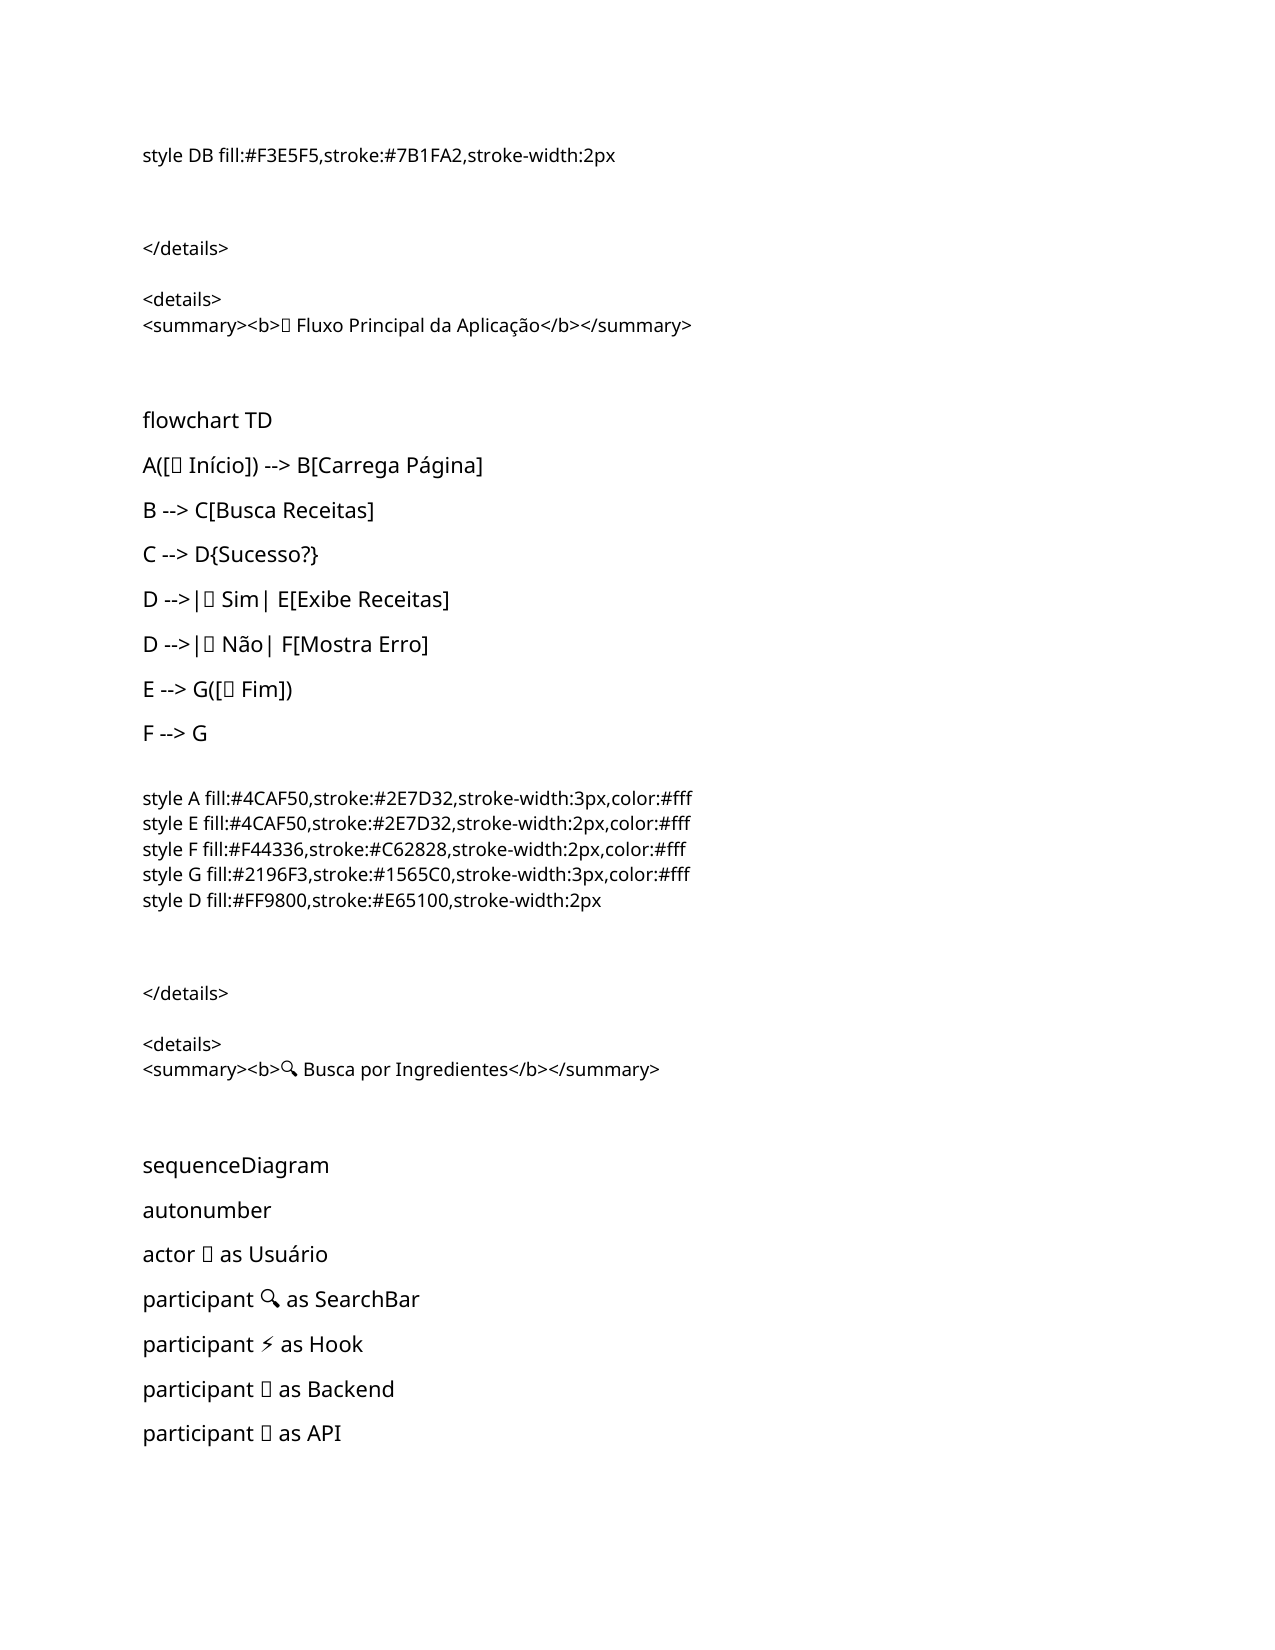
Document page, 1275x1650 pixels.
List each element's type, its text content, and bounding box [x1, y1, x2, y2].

text sequenceDiagram autonumber actor 👤 as Usuário participant 🔍 as SearchBar participant ⚡ as Hook participant 🌐 as Backend participant 💾 as API [142, 1150, 1133, 1448]
text flowchart TD A([🚀 Início]) --> B[Carrega Página] B --> C[Busca Receitas] C --> D{Sucesso?} D -->|✅ Sim| E[Exibe Receitas] D -->|❌ Não| F[Mostra Erro] E --> G([✨ Fim]) F --> G [142, 405, 1133, 748]
